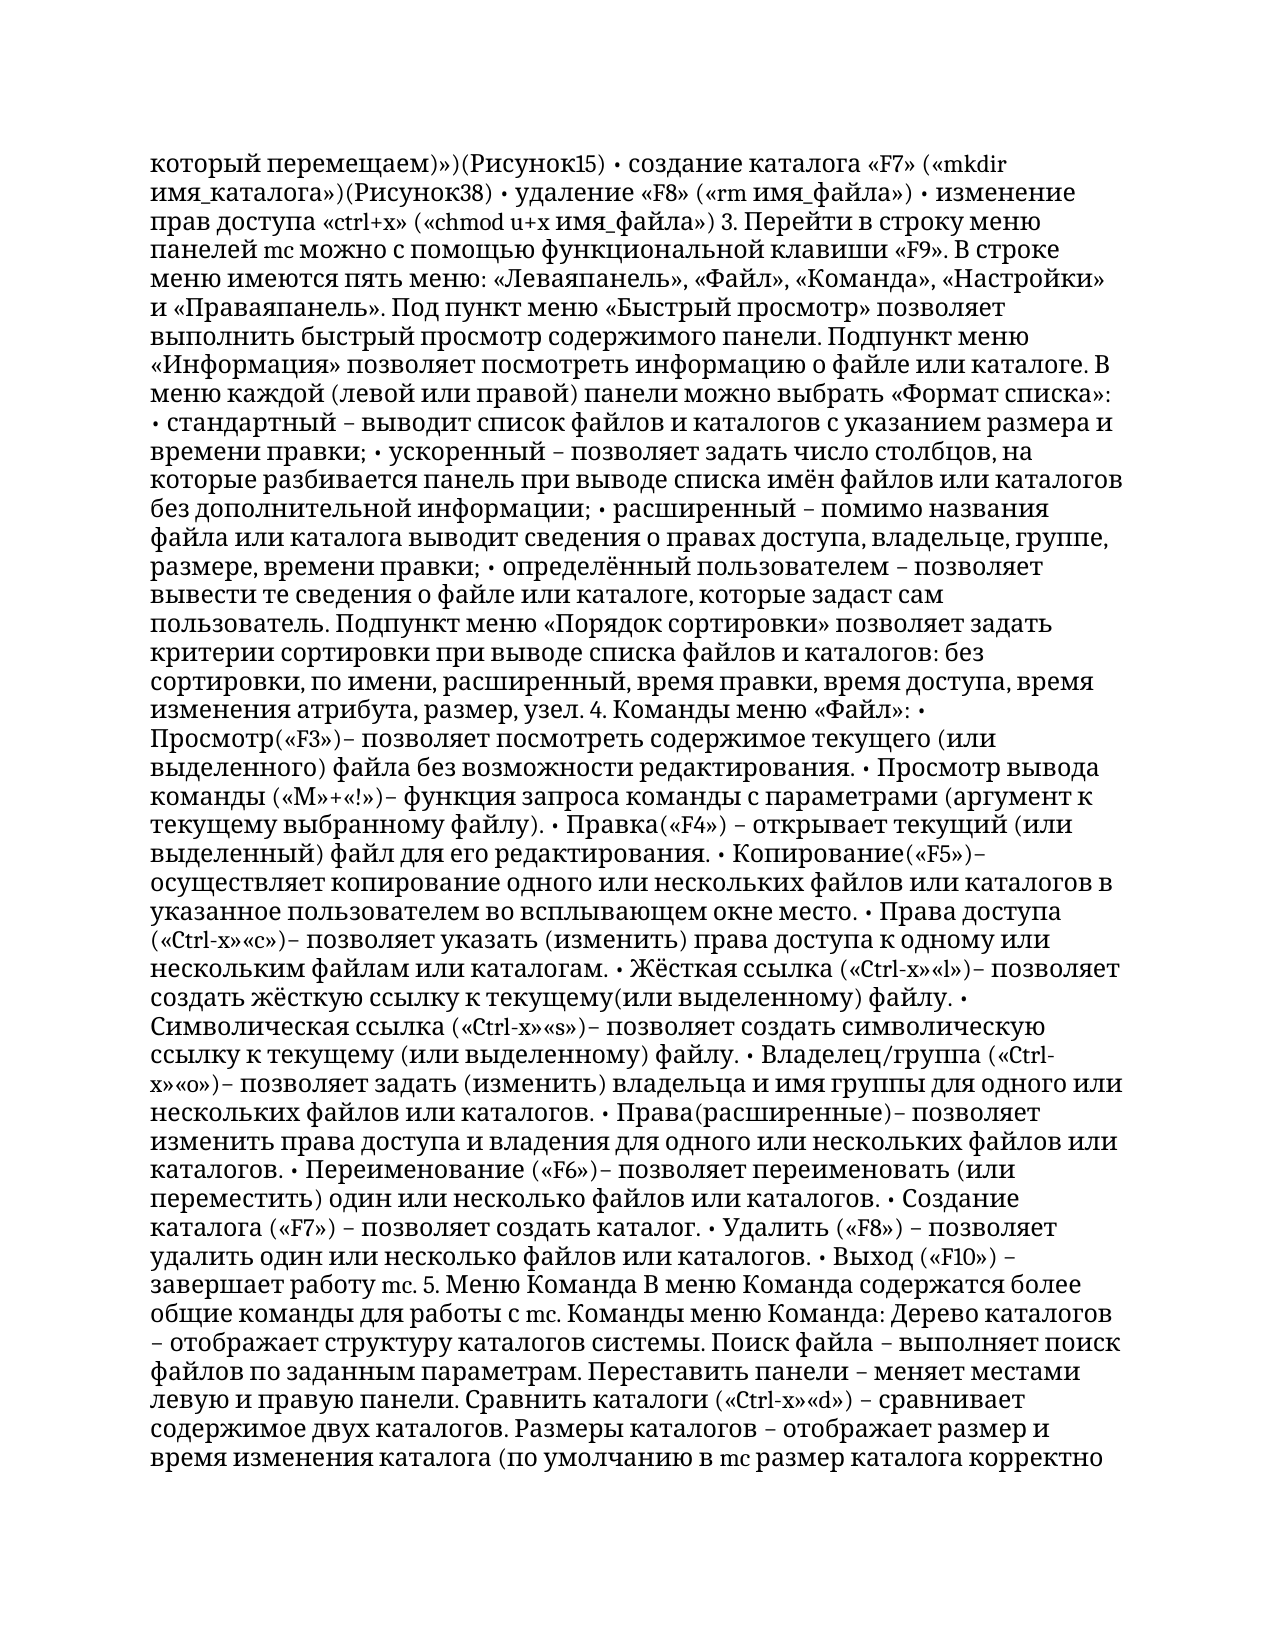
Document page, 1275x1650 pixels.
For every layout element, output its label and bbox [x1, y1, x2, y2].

text [150, 150, 1125, 1472]
